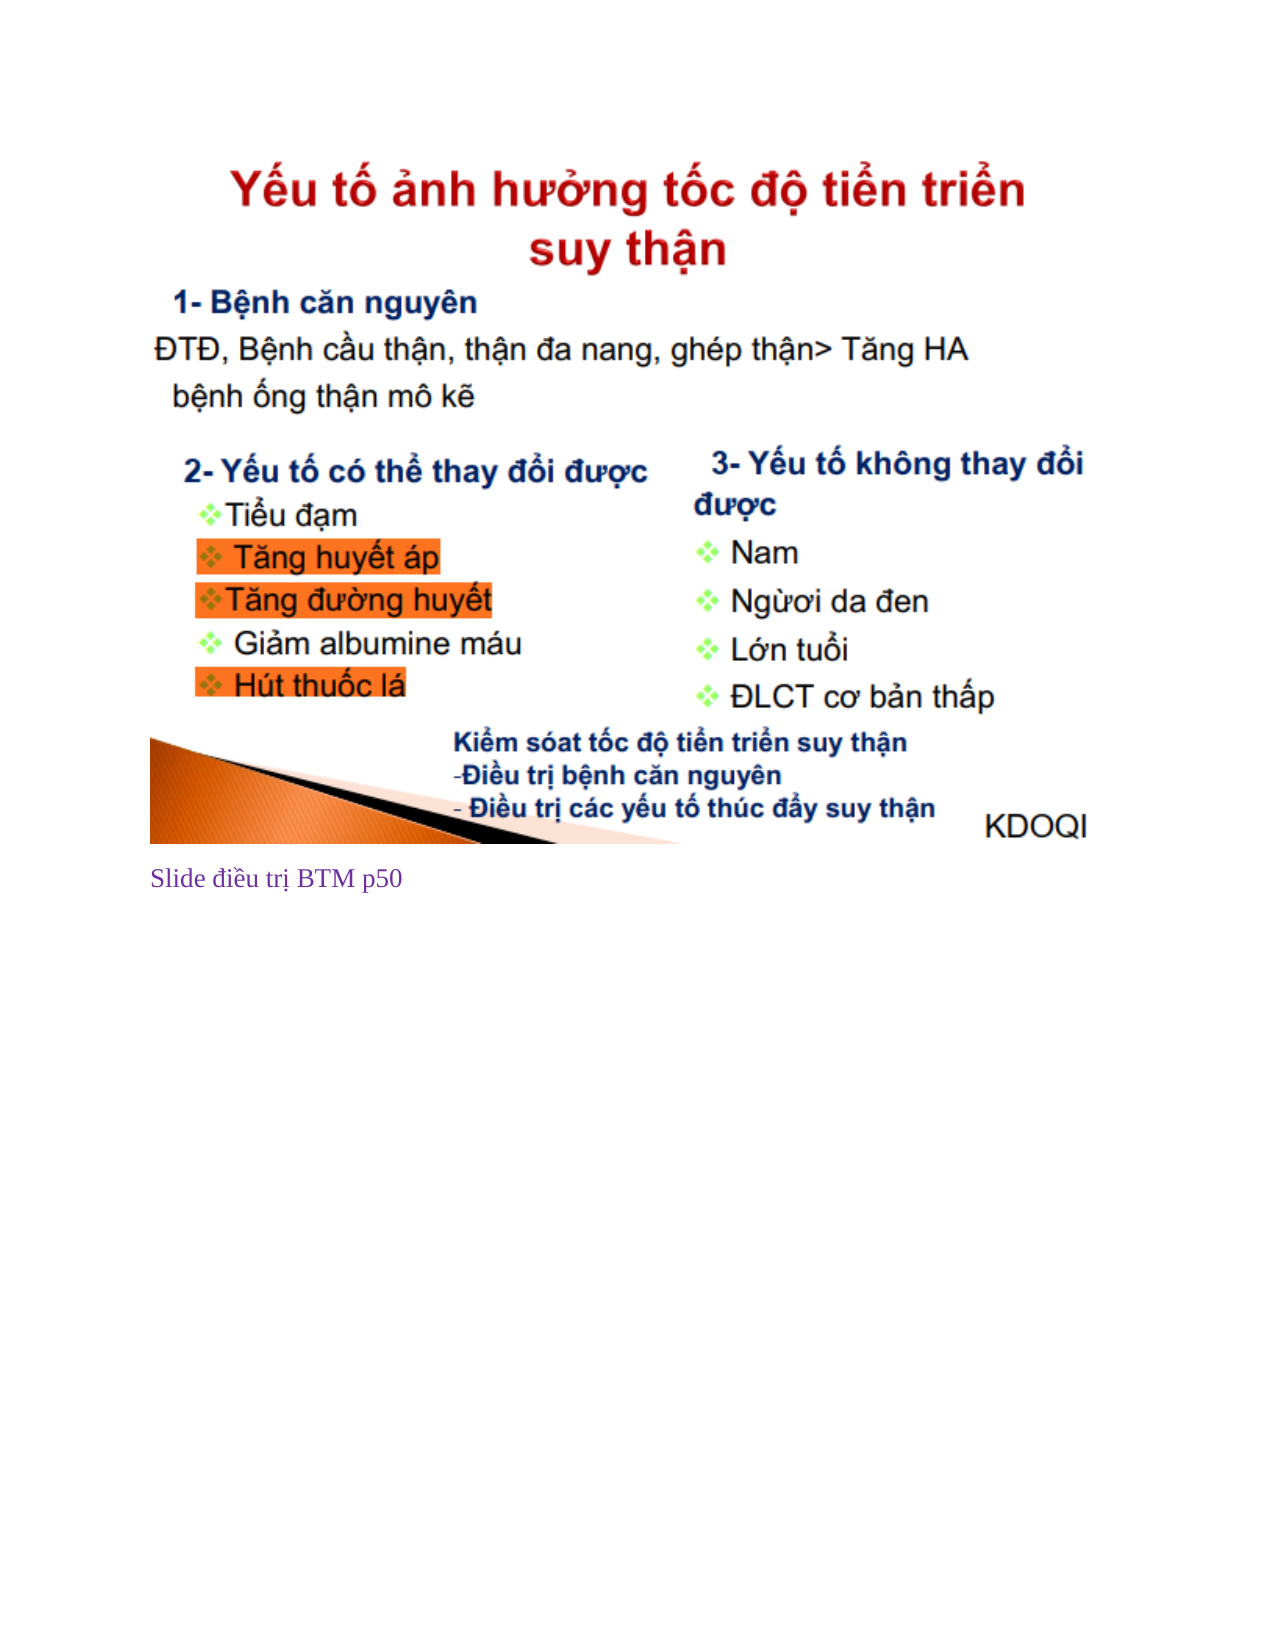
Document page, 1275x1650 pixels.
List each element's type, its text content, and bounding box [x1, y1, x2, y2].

text Slide điều trị BTM p50 [150, 863, 1125, 894]
picture [150, 150, 1105, 844]
